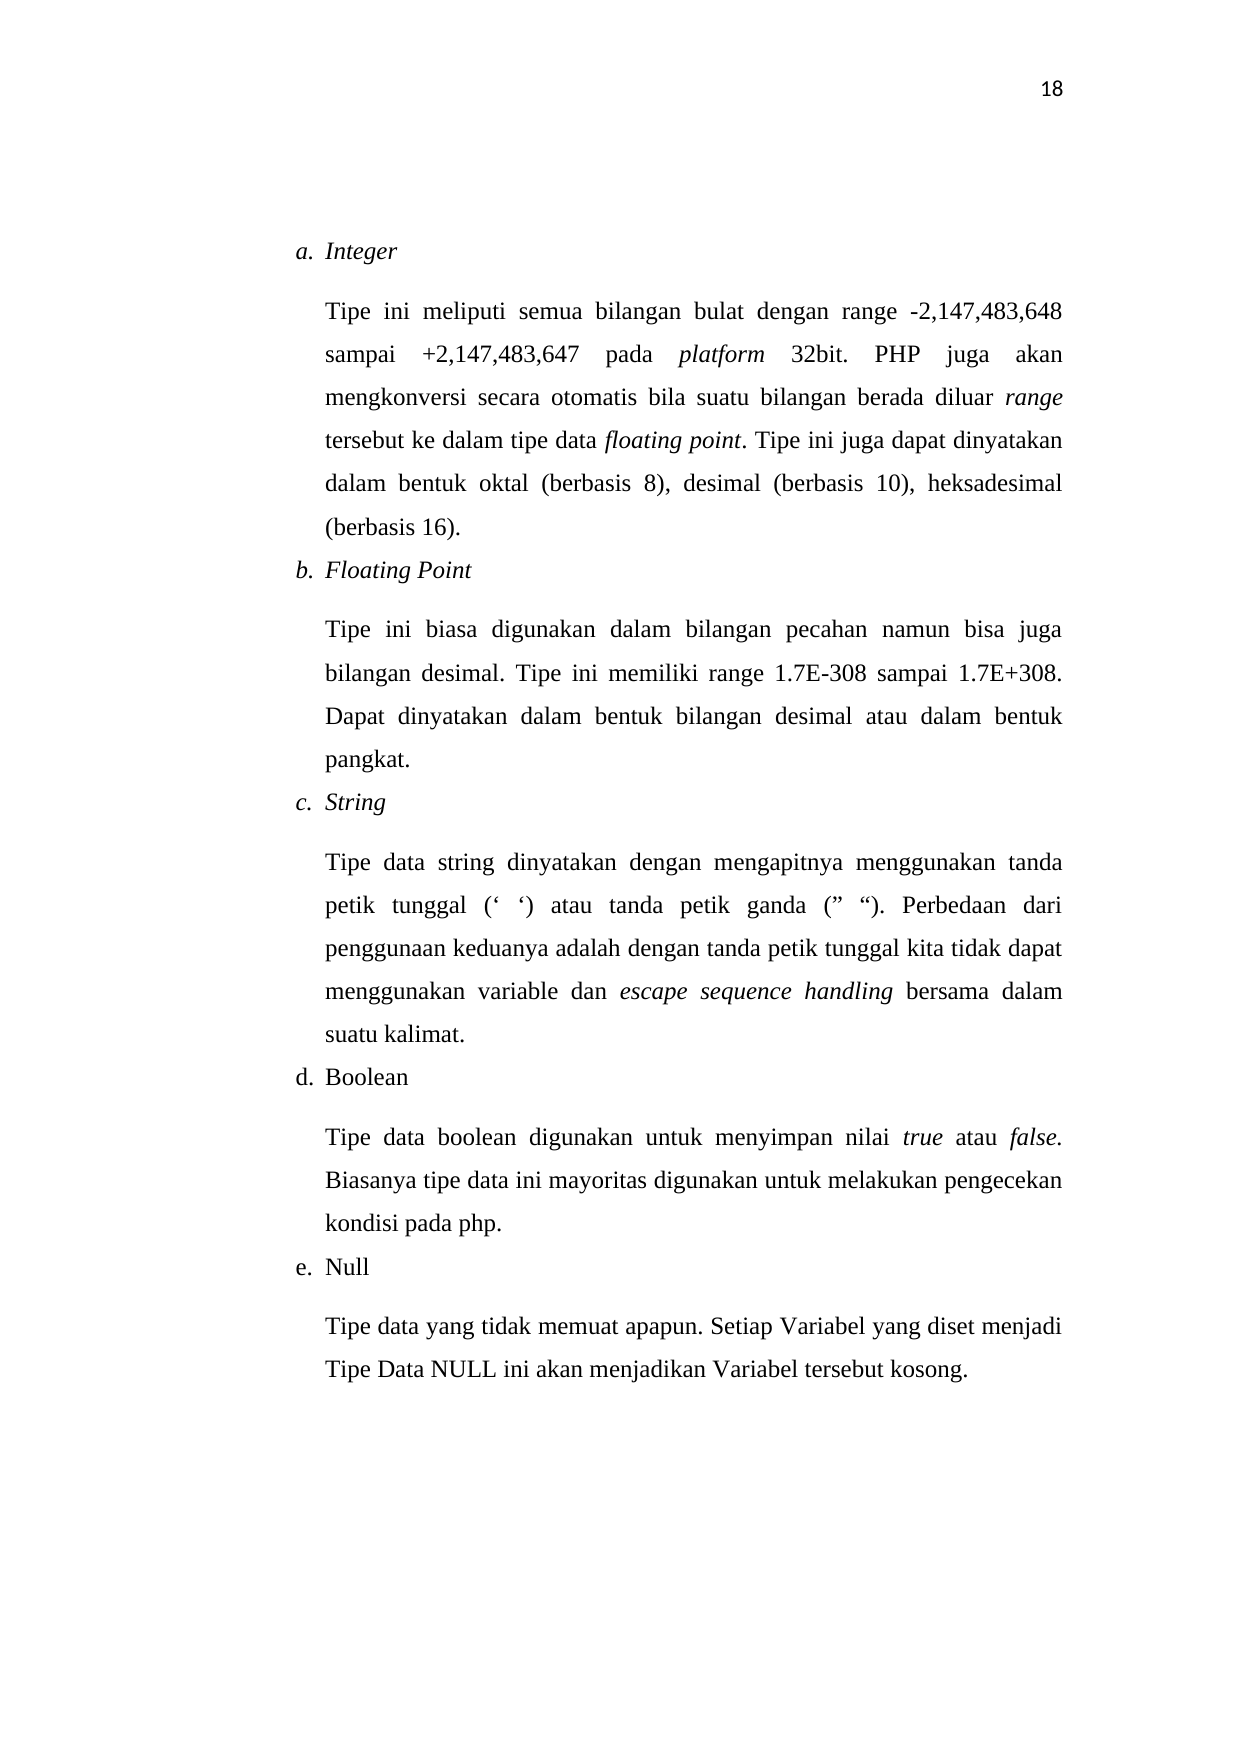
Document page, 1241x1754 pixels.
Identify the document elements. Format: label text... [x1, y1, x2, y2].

text Tipe data boolean digunakan untuk menyimpan nilai true atau false. Biasanya tipe data ini mayoritas digunakan untuk melakukan pengecekan kondisi pada php. [325, 1122, 1063, 1237]
text Tipe data yang tidak memuat apapun. Setiap Variabel yang diset menjadi Tipe Data NULL ini akan menjadikan Variabel tersebut kosong. [325, 1311, 1063, 1383]
list Integer [295, 236, 1063, 265]
list Null [295, 1252, 1063, 1280]
list Floating Point [295, 555, 1063, 583]
text Tipe ini biasa digunakan dalam bilangan pecahan namun bisa juga bilangan desimal. Tipe ini memiliki range 1.7E-308 sampai 1.7E+308. Dapat dinyatakan dalam bentuk bilangan desimal atau dalam bentuk pangkat. [325, 614, 1063, 773]
list Boolean [295, 1062, 1063, 1091]
list String [295, 787, 1063, 816]
text Tipe data string dinyatakan dengan mengapitnya menggunakan tanda petik tunggal (‘ ‘) atau tanda petik ganda (” “). Perbedaan dari penggunaan keduanya adalah dengan tanda petik tunggal kita tidak dapat menggunakan variable dan escape sequence handling bersama dalam suatu kalimat. [325, 847, 1063, 1048]
text Tipe ini meliputi semua bilangan bulat dengan range -2,147,483,648 sampai +2,147,483,647 pada platform 32bit. PHP juga akan mengkonversi secara otomatis bila suatu bilangan berada diluar range tersebut ke dalam tipe data floating point. Tipe ini juga dapat dinyatakan dalam bentuk oktal (berbasis 8), desimal (berbasis 10), heksadesimal (berbasis 16). [325, 296, 1063, 540]
